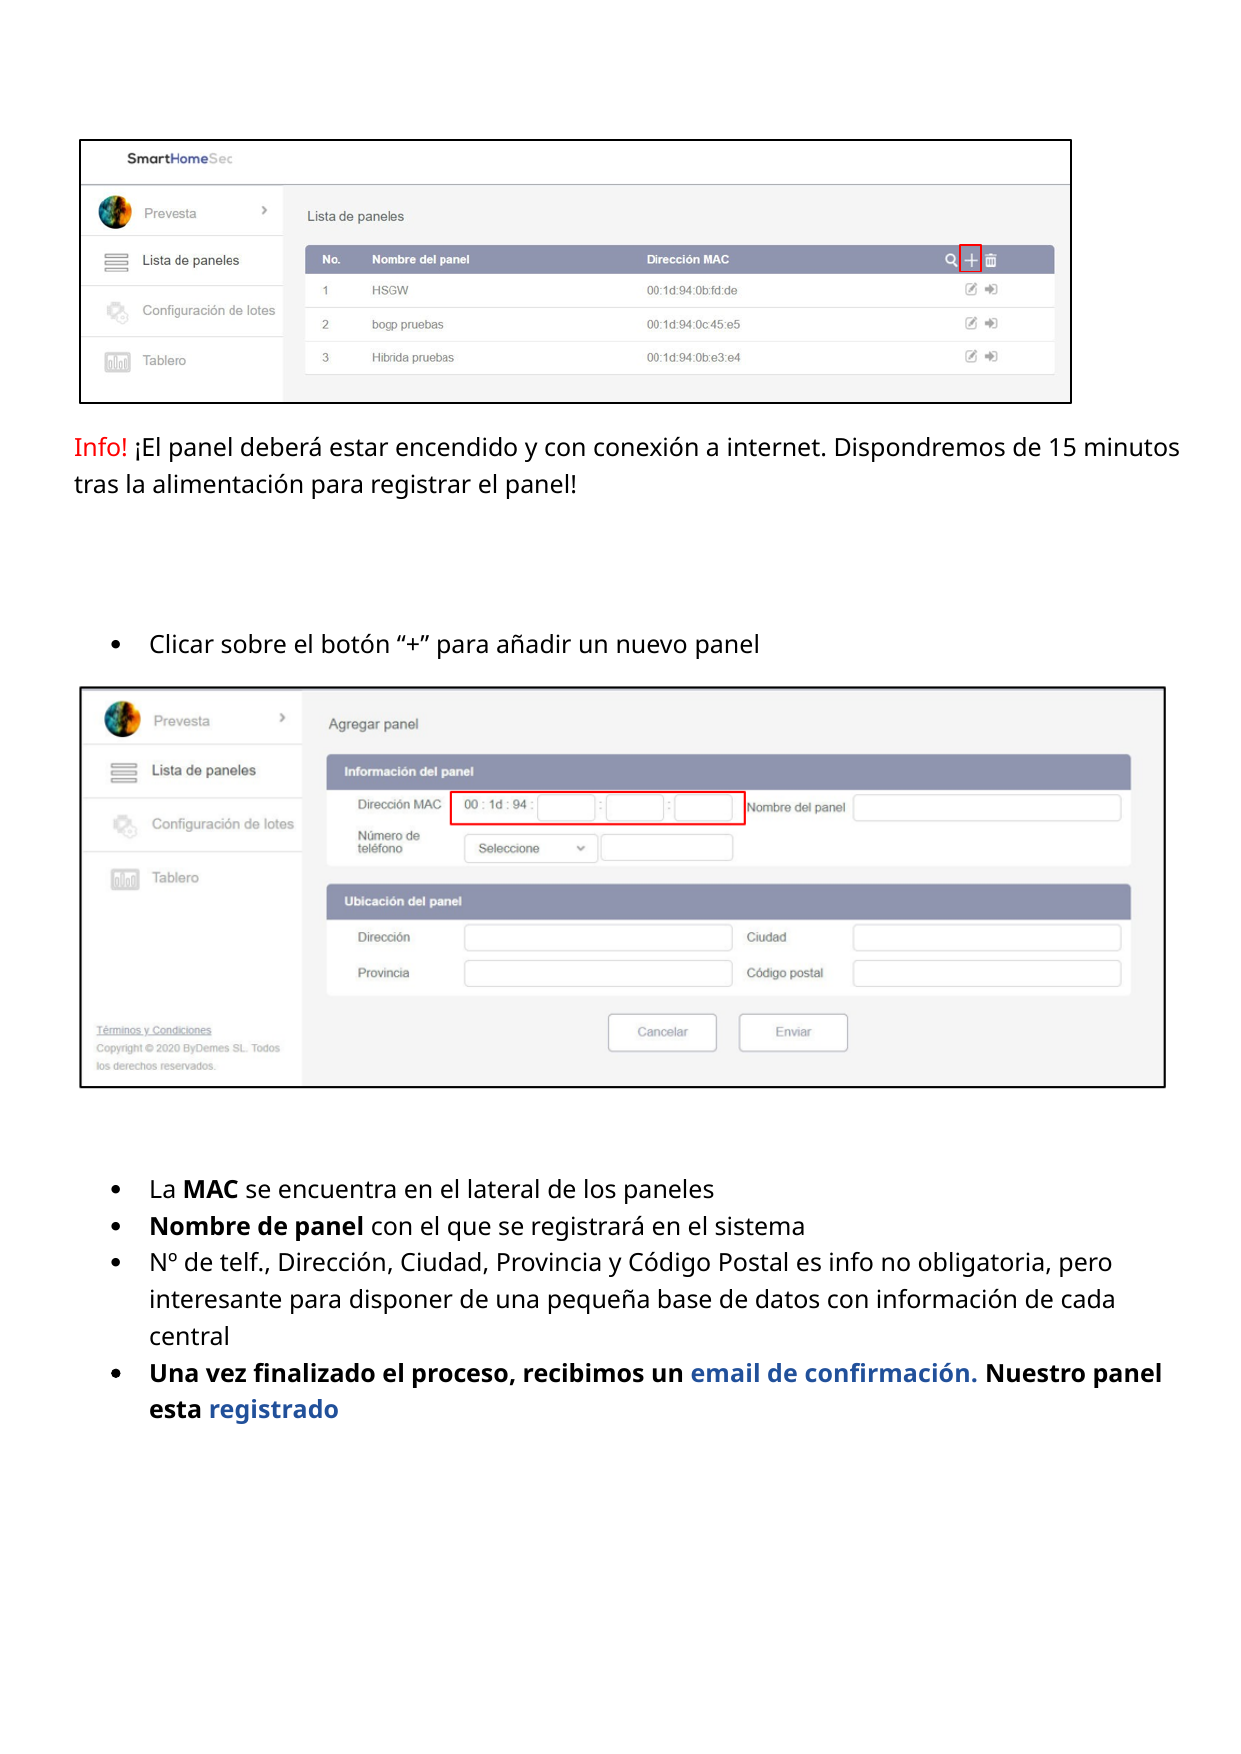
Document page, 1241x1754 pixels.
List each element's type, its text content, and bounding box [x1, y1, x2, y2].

picture [73, 680, 1182, 1099]
picture [73, 132, 1079, 411]
text Info! ¡El panel deberá estar encendido y con conexión a internet. Dispondremos de 15 minutos tras la alimentación para registrar el panel! [74, 430, 1181, 501]
list Nº de telf., Dirección, Ciudad, Provincia y Código Postal es info no obligatoria, pero interesante para disponer de una pequeña base de datos con información de cada central [111, 1245, 1181, 1352]
list Nombre de panel con el que se registrará en el sistema [111, 1208, 1181, 1242]
list Clicar sobre el botón “+” para añadir un nuevo panel [111, 627, 1181, 661]
list Una vez finalizado el proceso, recibimos un email de confirmación. Nuestro panel esta registrado [111, 1355, 1181, 1426]
list La MAC se encuentra en el lateral de los paneles [111, 1171, 1181, 1205]
